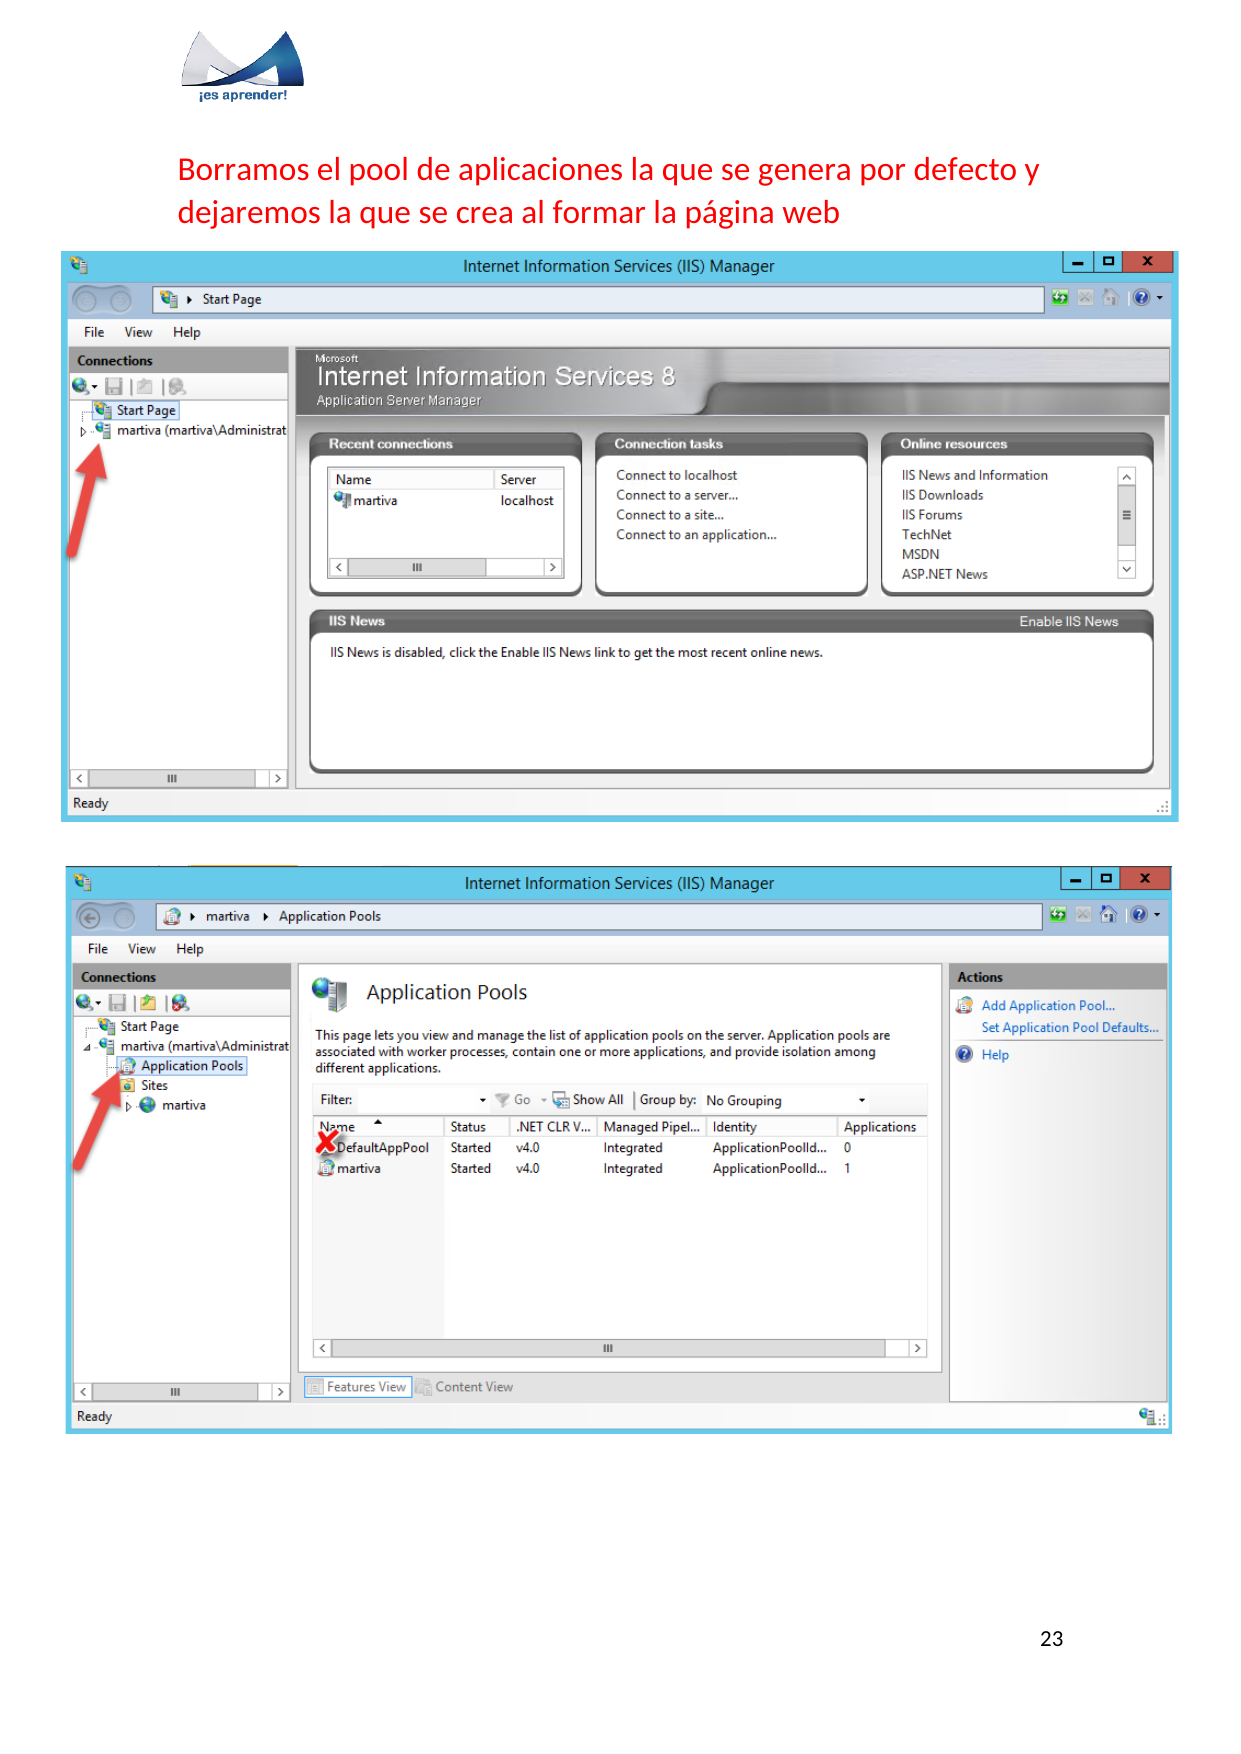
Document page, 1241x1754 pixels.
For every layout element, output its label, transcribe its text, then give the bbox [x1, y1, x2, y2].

text Borramos el pool de aplicaciones la que se genera por defecto y dejaremos la que se crea al formar la página web [177, 148, 1063, 232]
picture [65, 865, 1173, 1434]
picture [176, 29, 308, 104]
picture [61, 251, 1179, 822]
